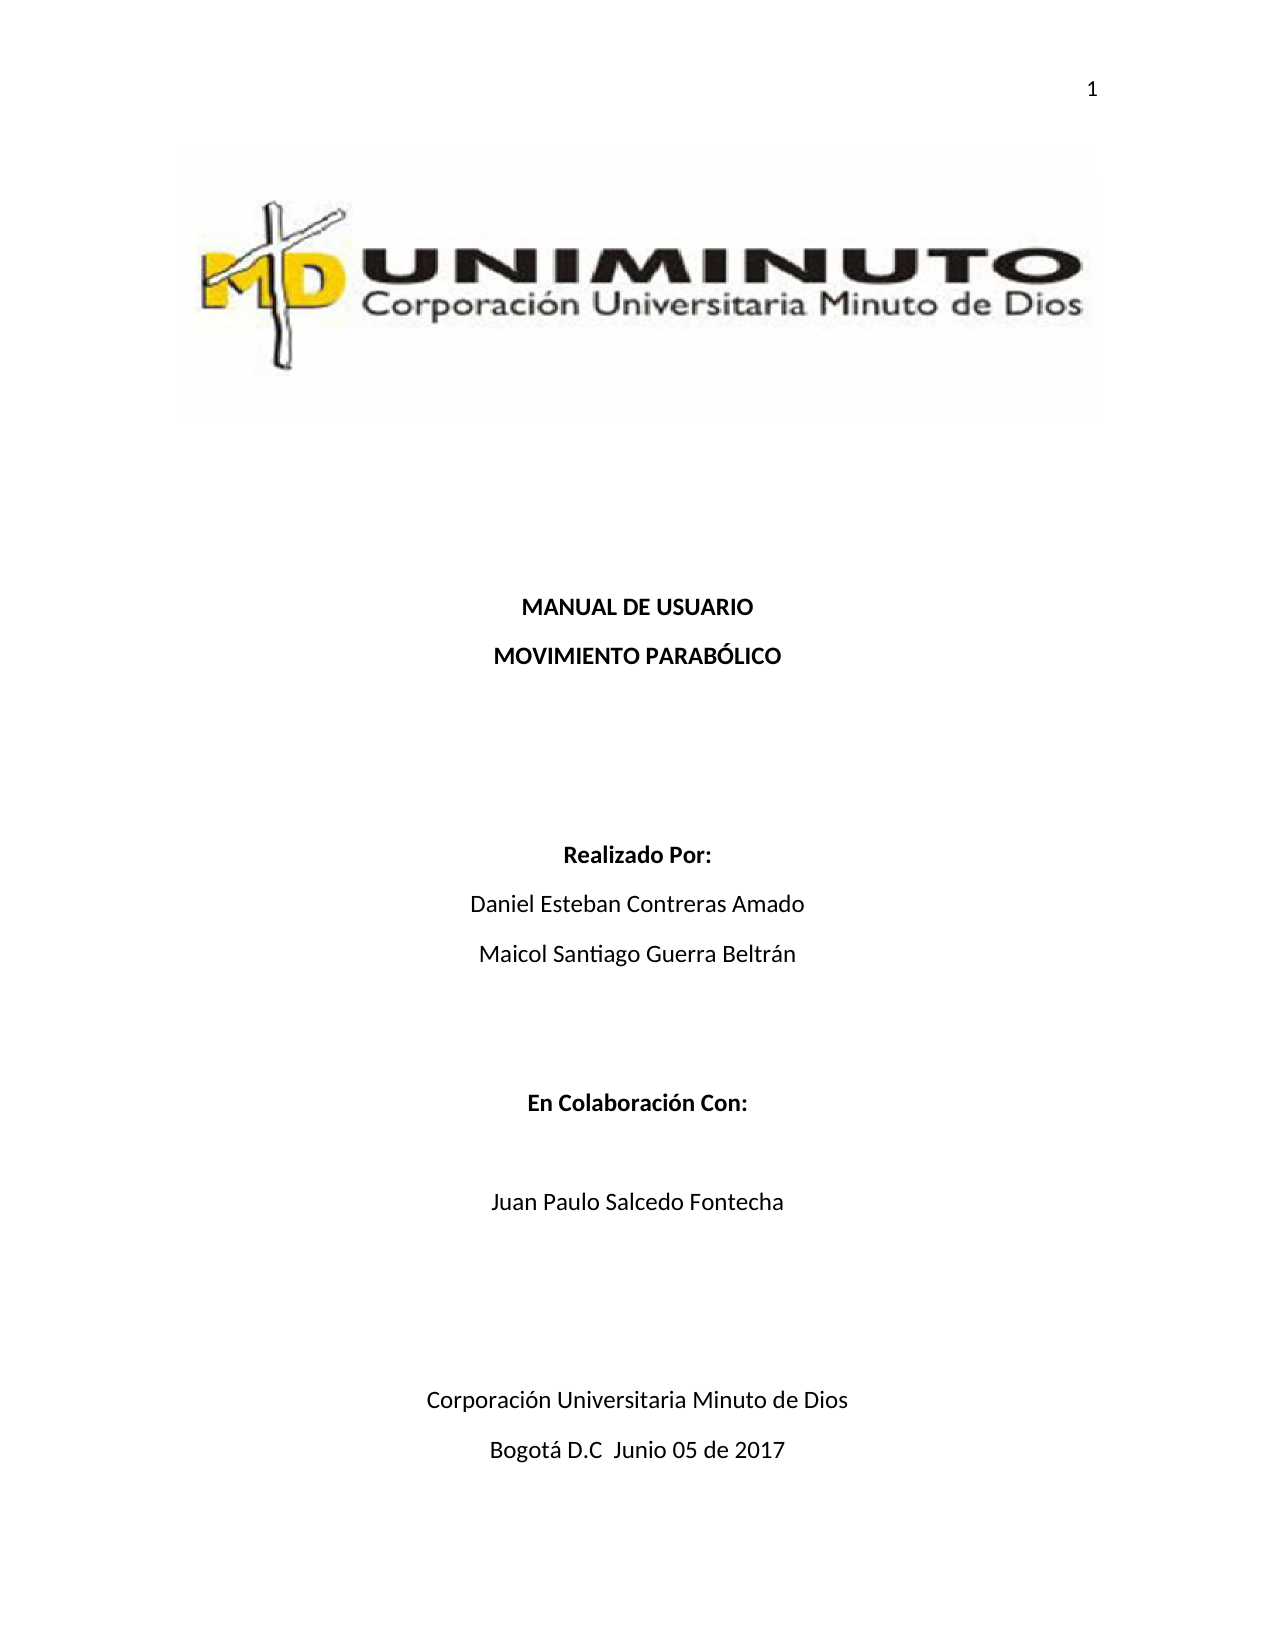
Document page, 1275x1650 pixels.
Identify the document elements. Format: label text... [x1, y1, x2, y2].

text Bogotá D.C Junio 05 de 2017 [177, 1434, 1098, 1464]
text MOVIMIENTO PARABÓLICO [177, 641, 1098, 671]
text Juan Paulo Salcedo Fontecha [177, 1186, 1098, 1216]
text Maicol Santiago Guerra Beltrán [177, 938, 1098, 968]
text Daniel Esteban Contreras Amado [177, 888, 1098, 919]
picture [177, 147, 1098, 424]
text MANUAL DE USUARIO [177, 591, 1098, 621]
text Realizado Por: [177, 839, 1098, 869]
text En Colaboración Con: [177, 1087, 1098, 1117]
text Corporación Universitaria Minuto de Dios [177, 1384, 1098, 1415]
